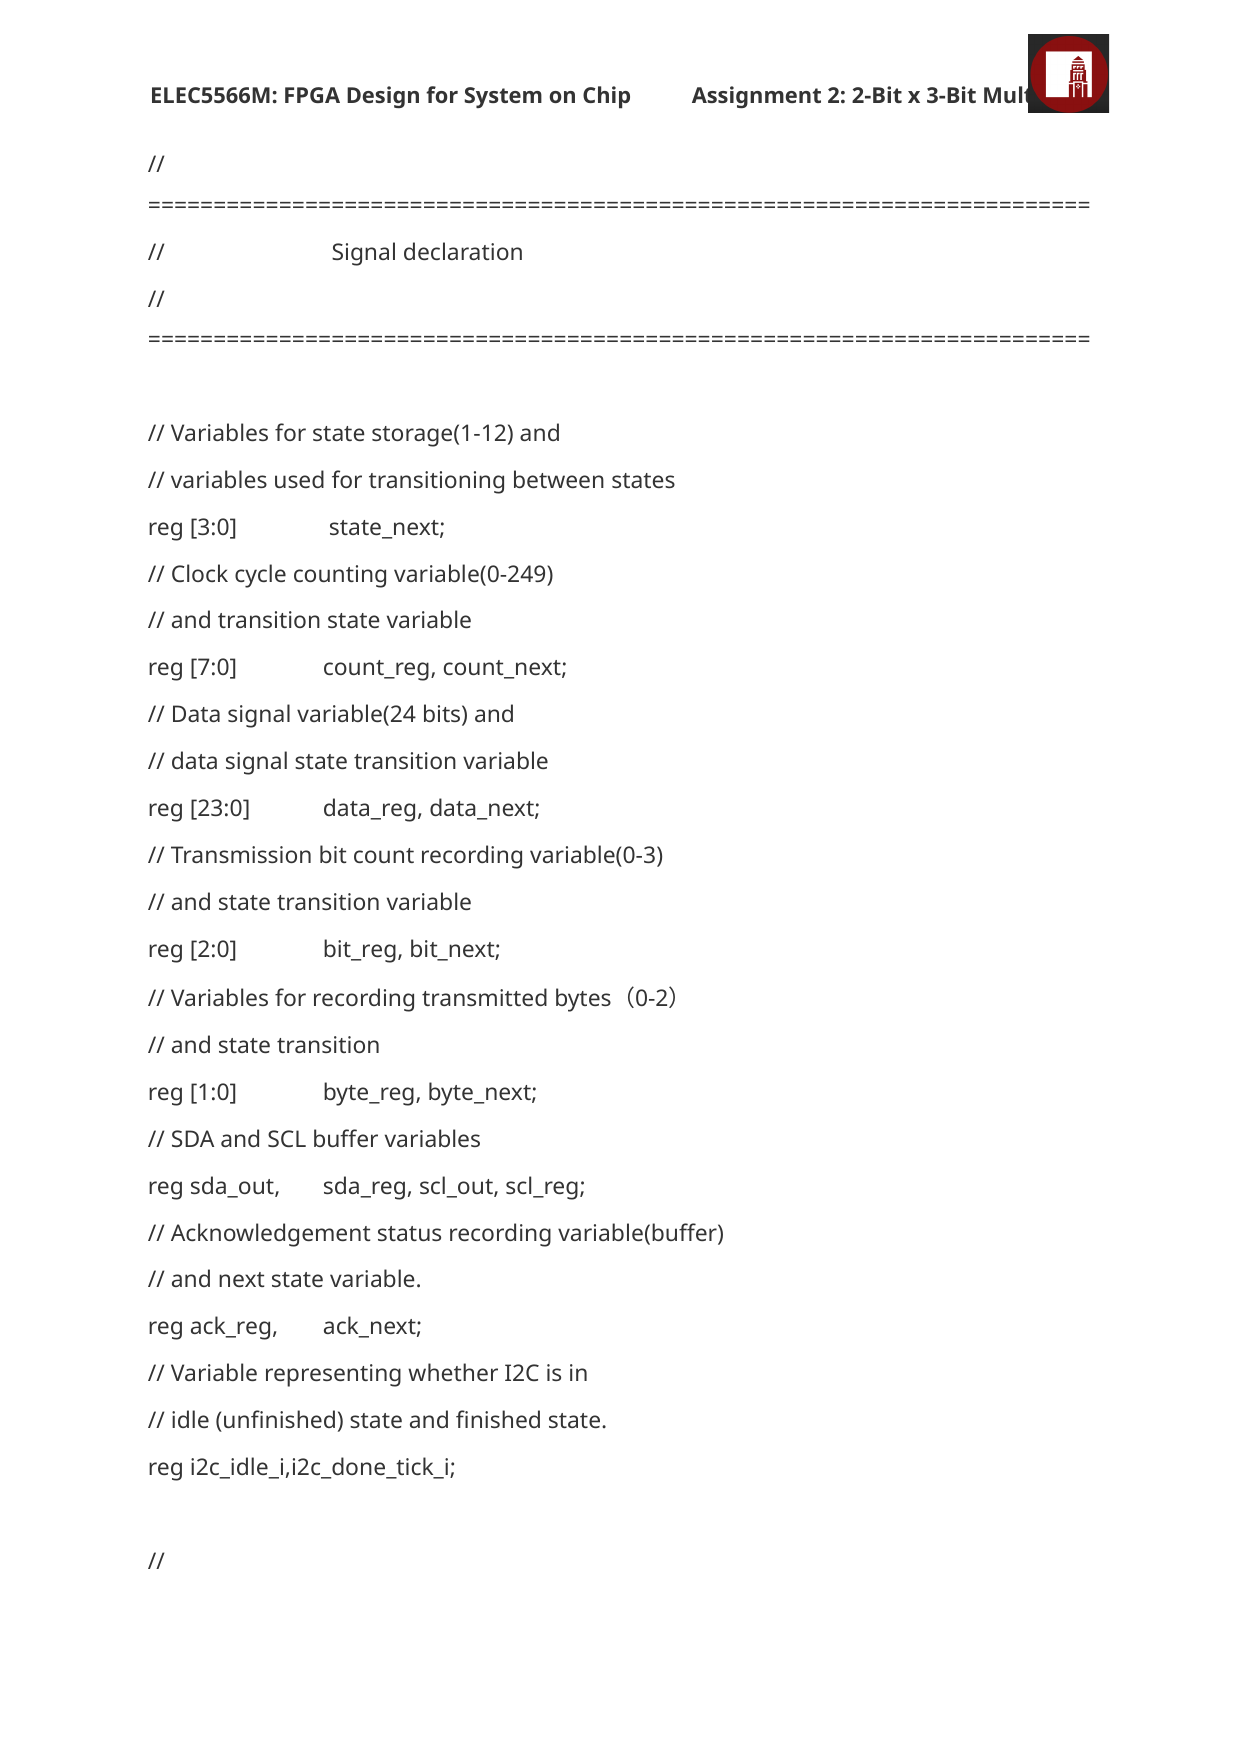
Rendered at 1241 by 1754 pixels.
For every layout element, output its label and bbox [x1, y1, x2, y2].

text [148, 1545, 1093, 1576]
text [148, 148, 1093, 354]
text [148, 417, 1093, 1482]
picture [1027, 34, 1109, 113]
